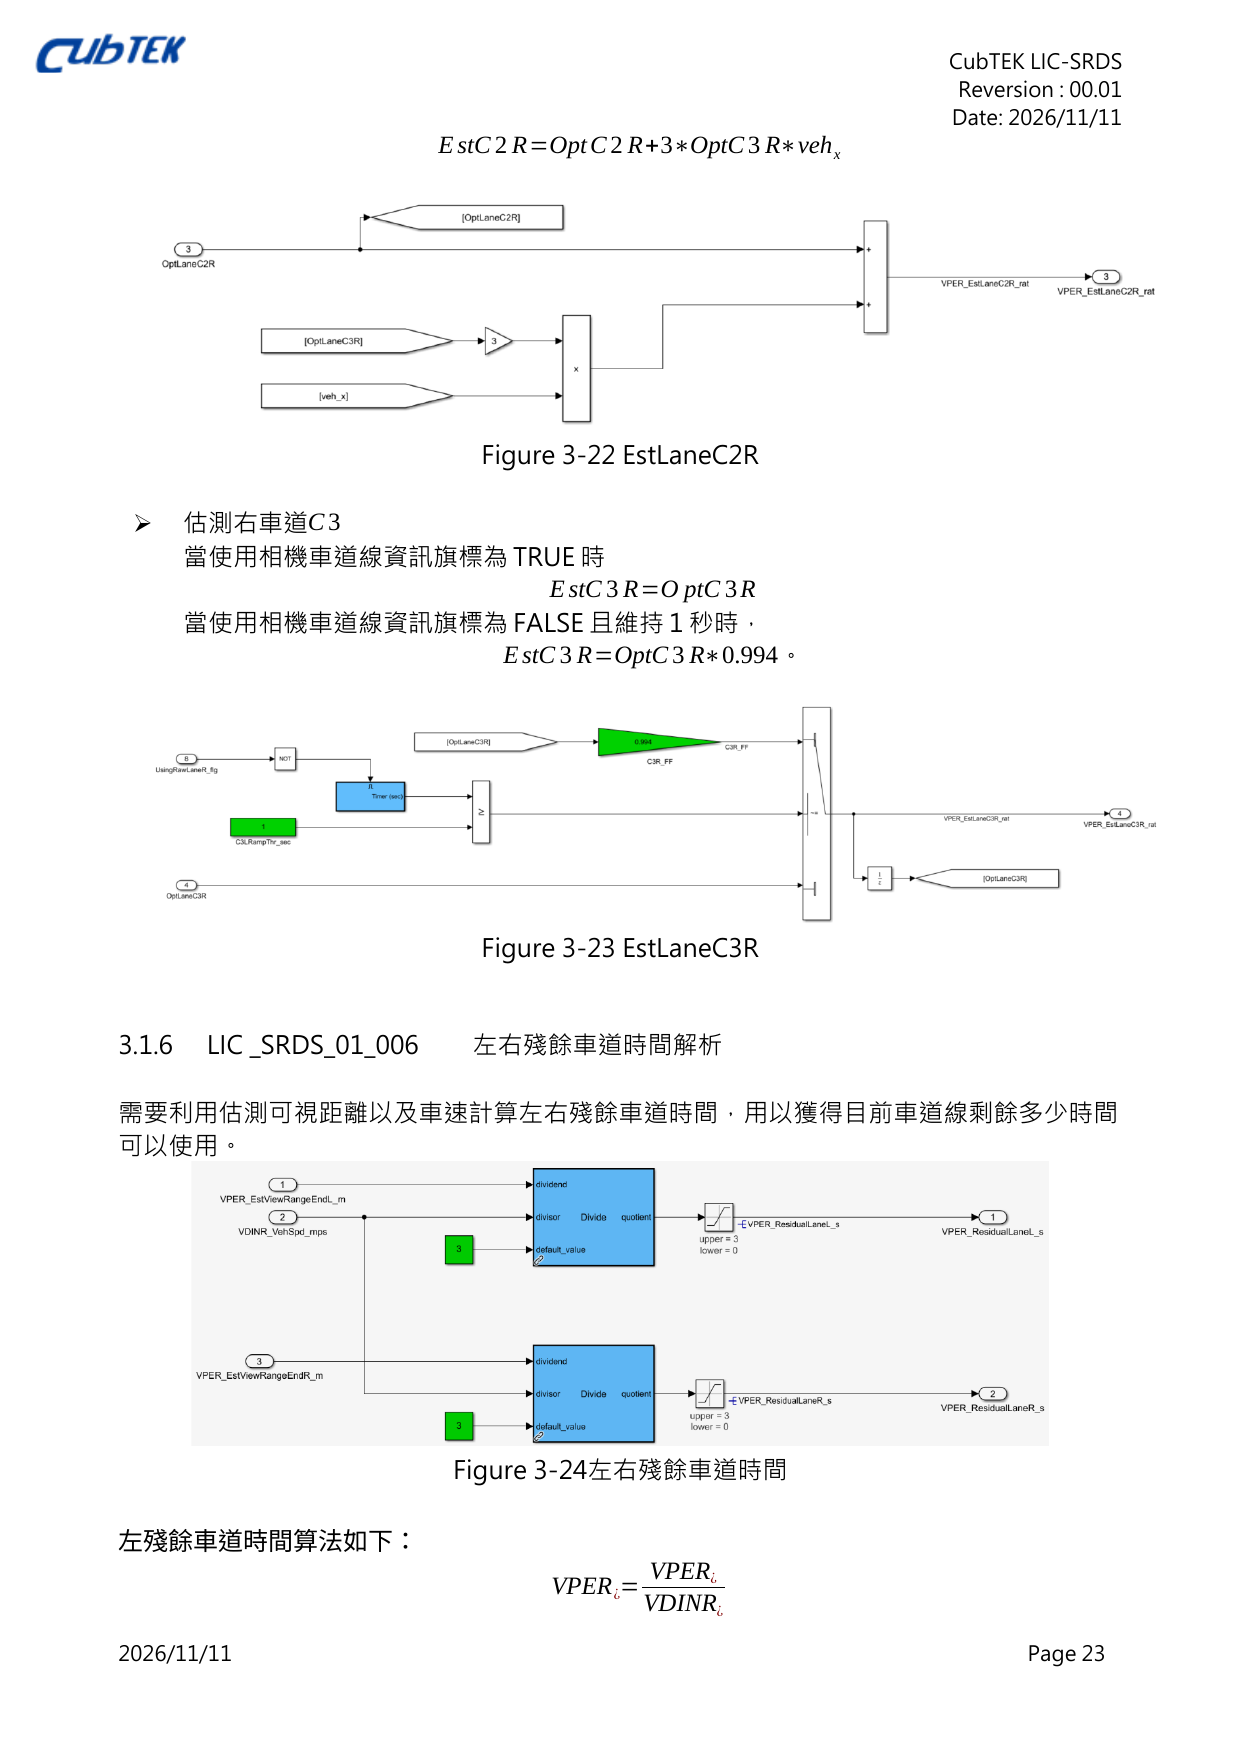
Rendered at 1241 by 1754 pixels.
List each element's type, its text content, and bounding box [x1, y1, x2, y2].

text 左殘餘車道時間算法如下： [118, 1521, 1122, 1557]
picture [155, 196, 1160, 431]
text Figure 3-24左右殘餘車道時間 [118, 1446, 1122, 1488]
text Figure 3-22 EstLaneC2R [118, 431, 1122, 473]
subtitle LIC _SRDS_01_006 左右殘餘車道時間解析 [118, 1028, 1122, 1061]
picture [28, 25, 188, 71]
text Figure 3-23 EstLaneC3R [118, 924, 1122, 966]
text 。 [183, 639, 1122, 672]
text 當使用相機車道線資訊旗標為TRUE時 [183, 539, 1122, 572]
picture [191, 1161, 1049, 1446]
picture [155, 705, 1160, 924]
text 需要利用估測可視距離以及車速計算左右殘餘車道時間，用以獲得目前車道線剩餘多少時間可以使用。 [118, 1095, 1122, 1162]
list 估測右車道 [133, 506, 1122, 539]
text 當使用相機車道線資訊旗標為FALSE且維持1秒時， [183, 606, 1122, 639]
